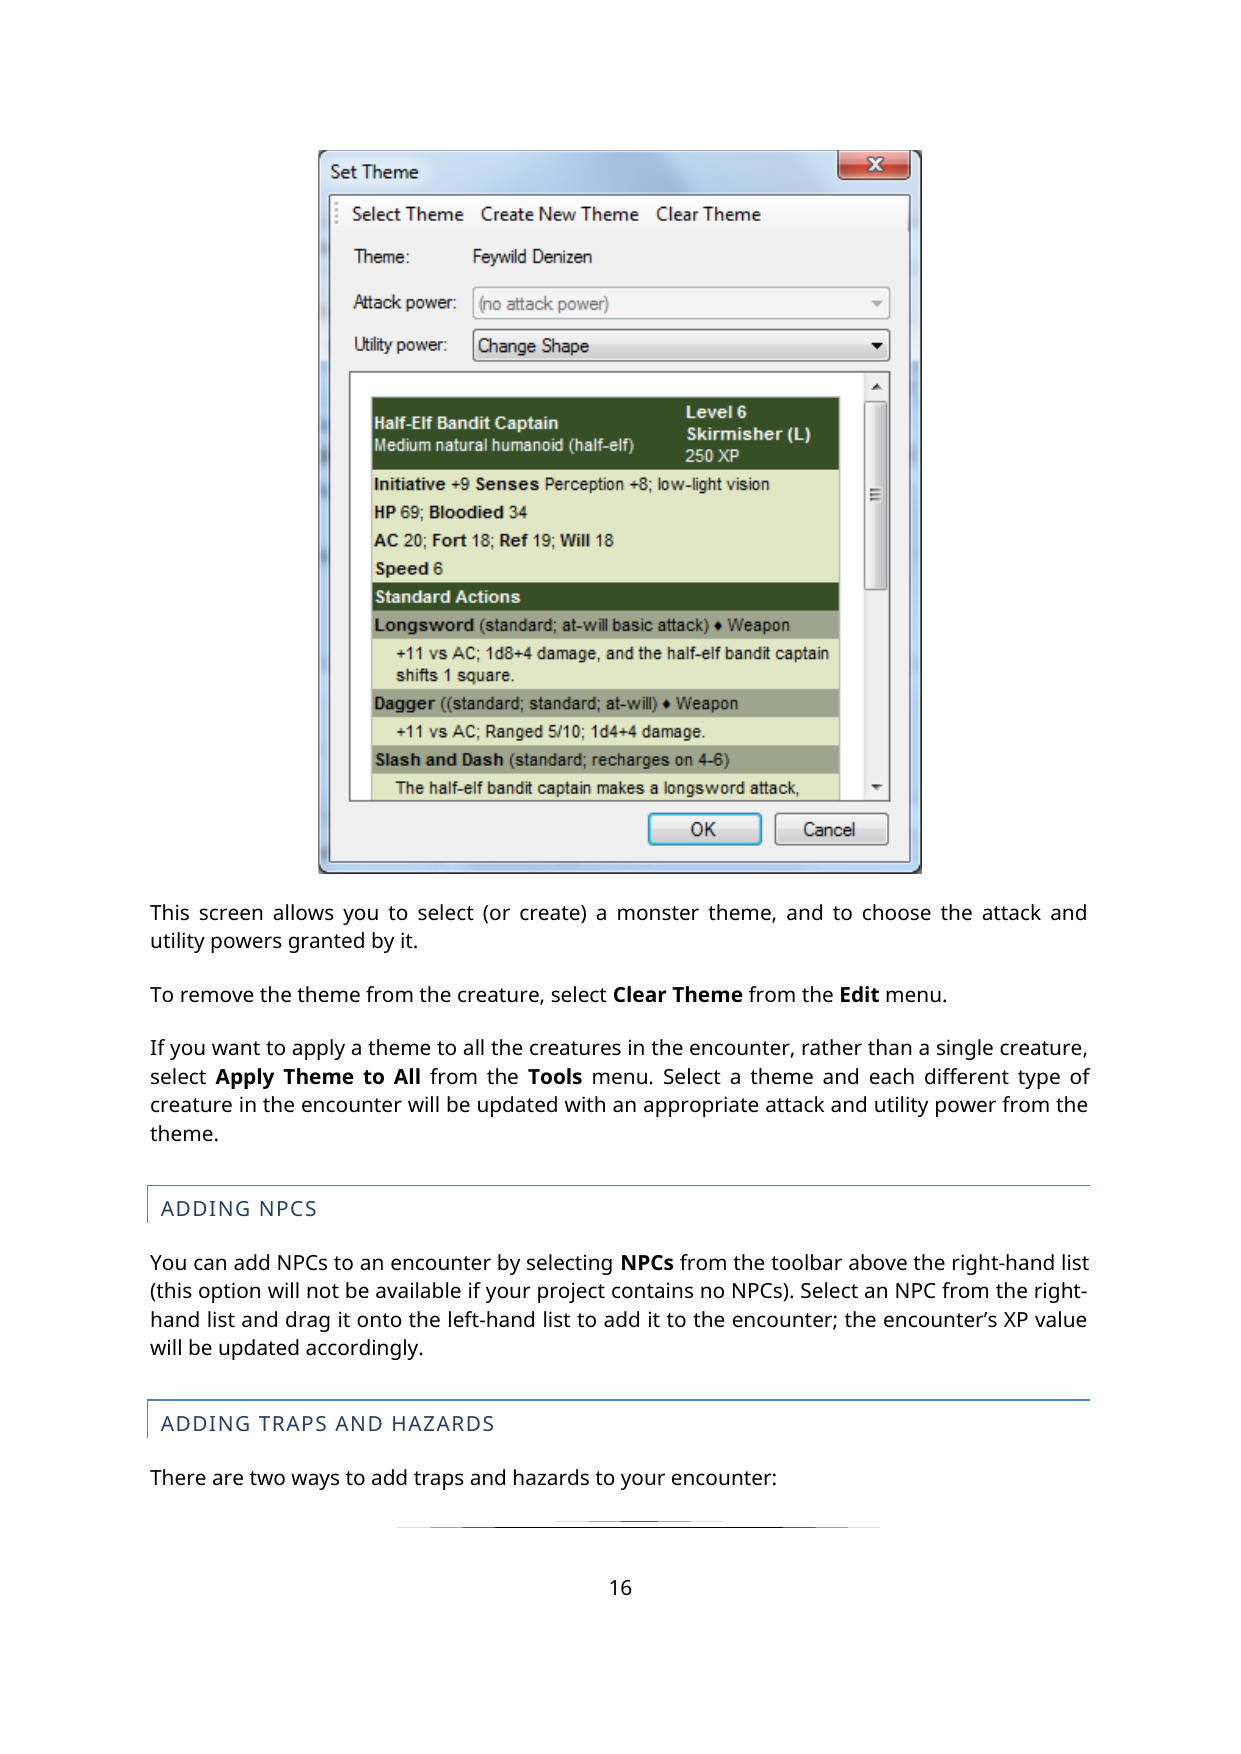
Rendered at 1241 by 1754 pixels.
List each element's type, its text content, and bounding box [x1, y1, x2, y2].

text To remove the theme from the creature, select Clear Theme from the Edit menu. [150, 980, 1090, 1008]
text You can add NPCs to an encounter by selecting NPCs from the toolbar above the right-hand list (this option will not be available if your project contains no NPCs). Select an NPC from the right-hand list and drag it onto the left-hand list to add it to the encounter; the encounter’s XP value will be updated accordingly. [150, 1248, 1090, 1362]
subtitle Adding NPCs [148, 1186, 1090, 1223]
picture [318, 150, 922, 874]
subtitle Adding Traps and Hazards [148, 1401, 1090, 1438]
text There are two ways to add traps and hazards to your encounter: [150, 1463, 1090, 1491]
text If you want to apply a theme to all the creatures in the encounter, rather than a single creature, select Apply Theme to All from the Tools menu. Select a theme and each different type of creature in the encounter will be updated with an appropriate attack and utility power from the theme. [150, 1033, 1090, 1147]
text This screen allows you to select (or create) a monster theme, and to choose the attack and utility powers granted by it. [150, 898, 1090, 955]
